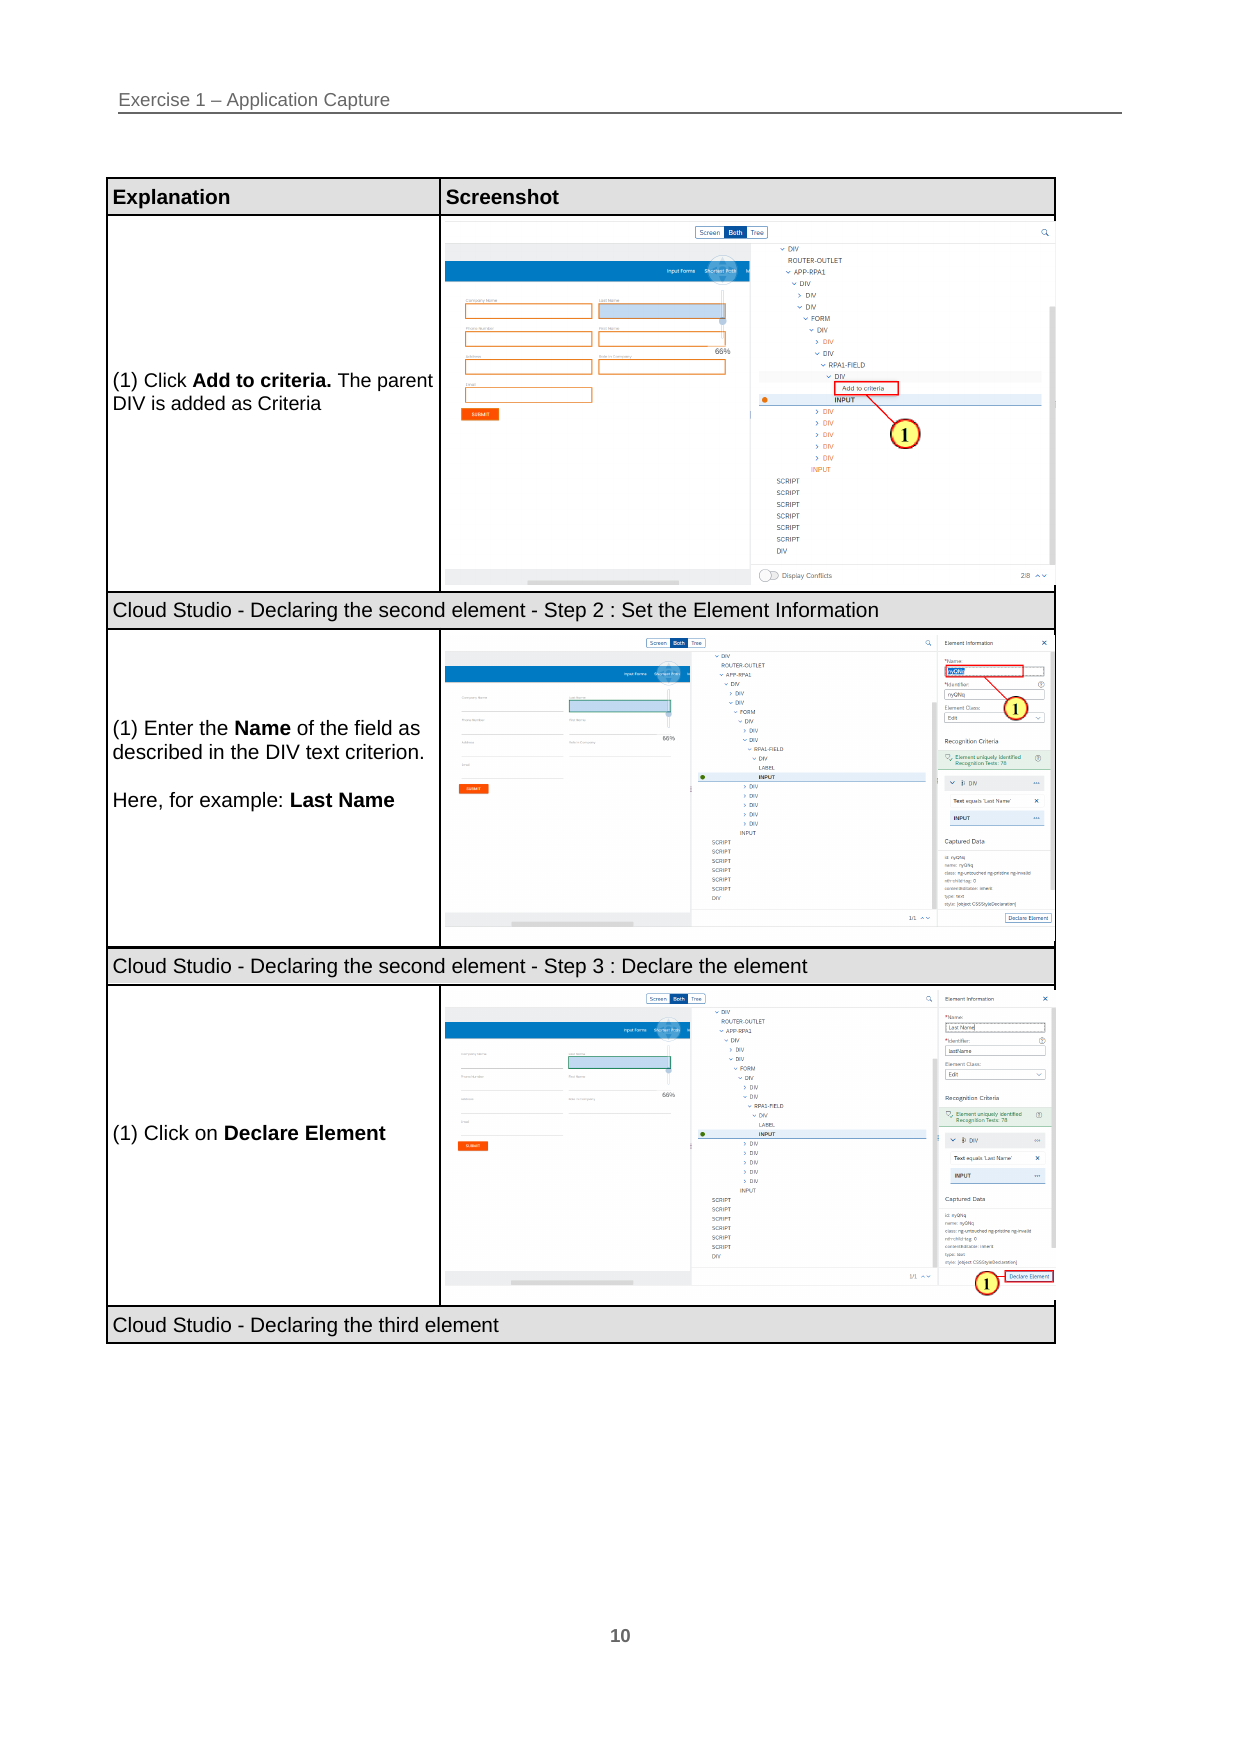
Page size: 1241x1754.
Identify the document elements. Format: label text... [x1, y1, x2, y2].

table_cell [441, 986, 1054, 1305]
picture [445, 990, 1056, 1300]
table_header Explanation [108, 179, 439, 214]
table_cell [441, 216, 1054, 591]
table_cell (1) Enter the Name of the field as described in the DIV text criterion. Here, for example: Last Name [108, 630, 439, 946]
table_cell (1) Click Add to criteria. The parent DIV is added as Criteria [108, 216, 439, 591]
table_header Screenshot [441, 179, 1054, 214]
picture [445, 221, 1056, 585]
table_cell (1) Click on Declare Element [108, 986, 439, 1305]
table_cell Cloud Studio - Declaring the second element - Step 3 : Declare the element [108, 949, 1054, 983]
table_cell [441, 630, 1054, 946]
picture [445, 635, 1055, 941]
table_cell Cloud Studio - Declaring the second element - Step 2 : Set the Element Information [108, 593, 1054, 628]
table_cell Cloud Studio - Declaring the third element [108, 1307, 1054, 1342]
